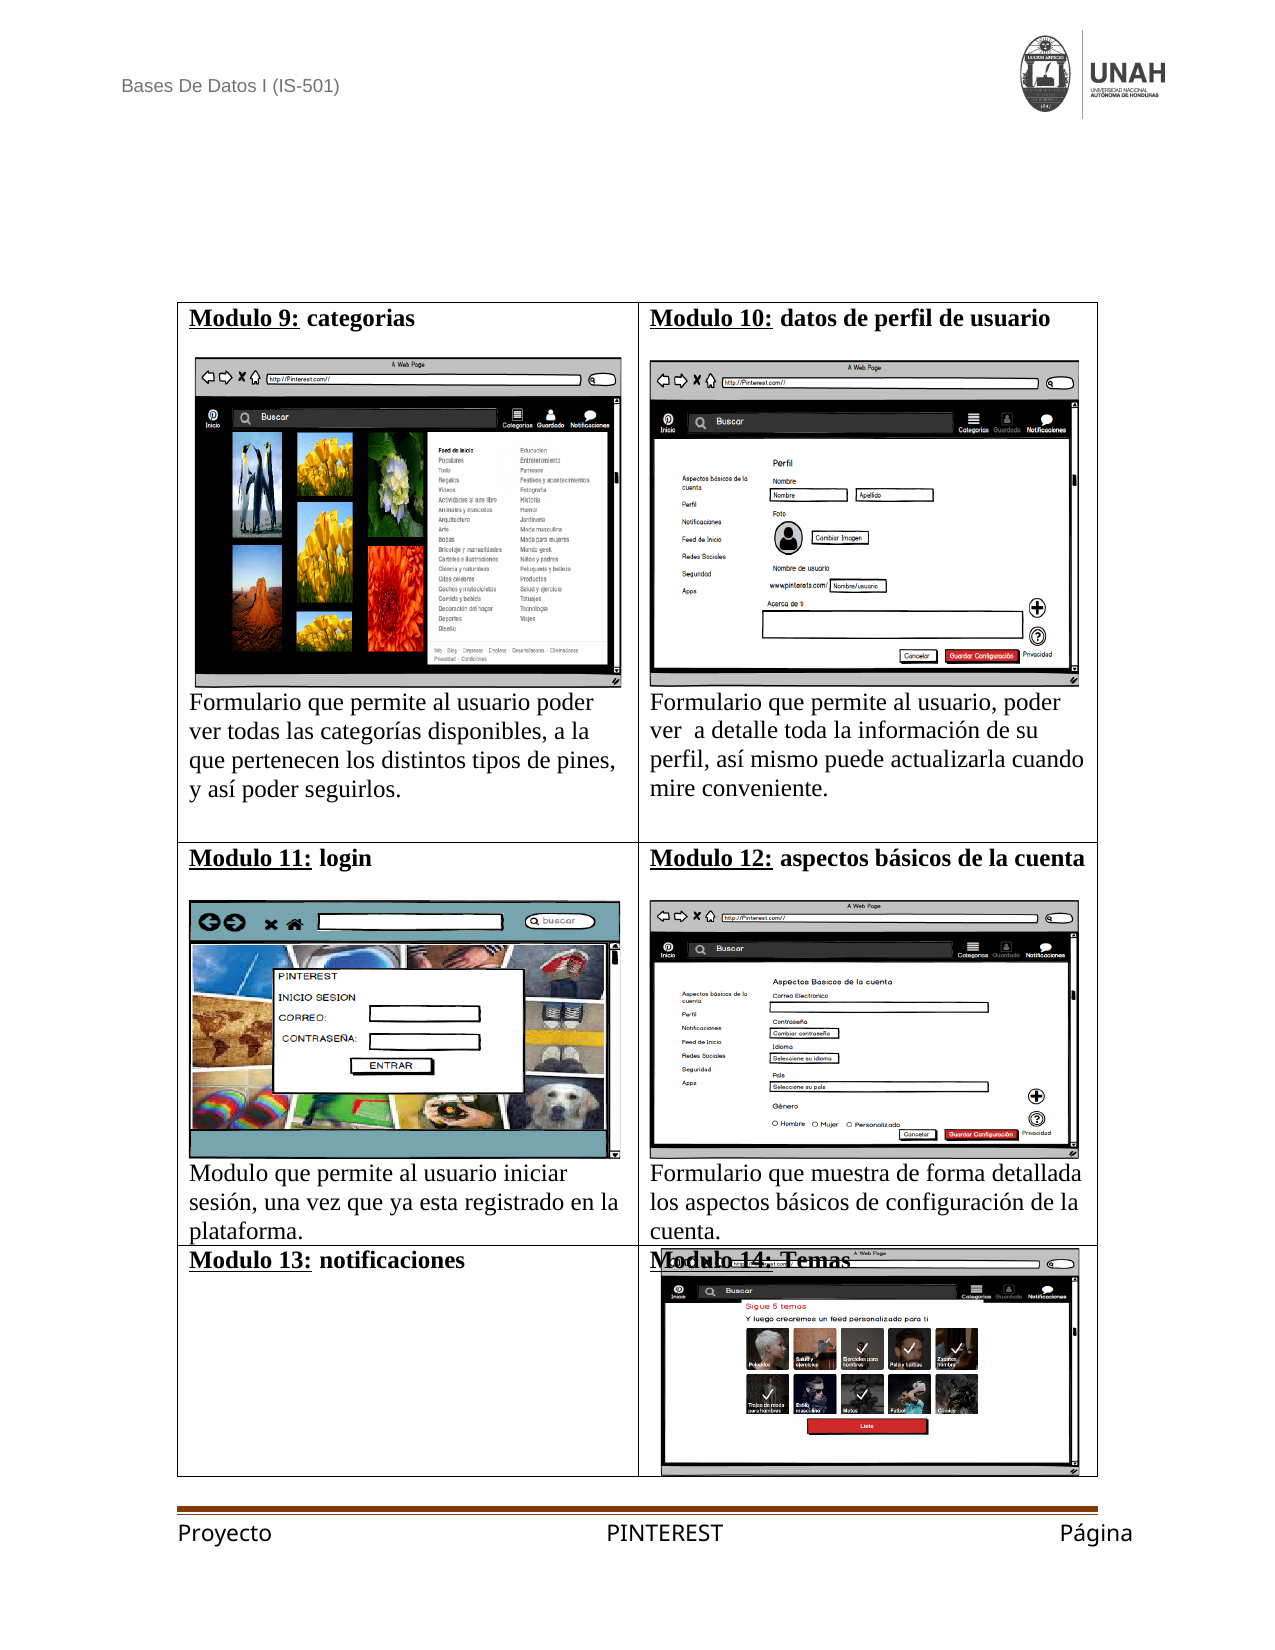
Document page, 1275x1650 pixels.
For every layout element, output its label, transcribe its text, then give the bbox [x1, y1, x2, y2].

table_cell Modulo 12: aspectos básicos de la cuenta Formulario que muestra de forma detallada los aspectos básicos de configuración de la cuenta. [639, 843, 1097, 1244]
table_header Modulo 9: categorias Formulario que permite al usuario poder ver todas las categorías disponibles, a la que pertenecen los distintos tipos de pines, y así poder seguirlos. [178, 303, 638, 842]
table_header Modulo 10: datos de perfil de usuario Formulario que permite al usuario, poder ver a detalle toda la información de su perfil, así mismo puede actualizarla cuando mire conveniente. [639, 303, 1097, 842]
picture [1020, 26, 1165, 119]
picture [188, 900, 621, 1159]
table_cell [178, 1246, 638, 1476]
picture [649, 360, 1079, 687]
table_cell Modulo 11: login Modulo que permite al usuario iniciar sesión, una vez que ya esta registrado en la plataforma. [178, 843, 638, 1244]
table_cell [639, 1246, 1097, 1476]
picture [649, 900, 1079, 1159]
picture [194, 357, 622, 688]
